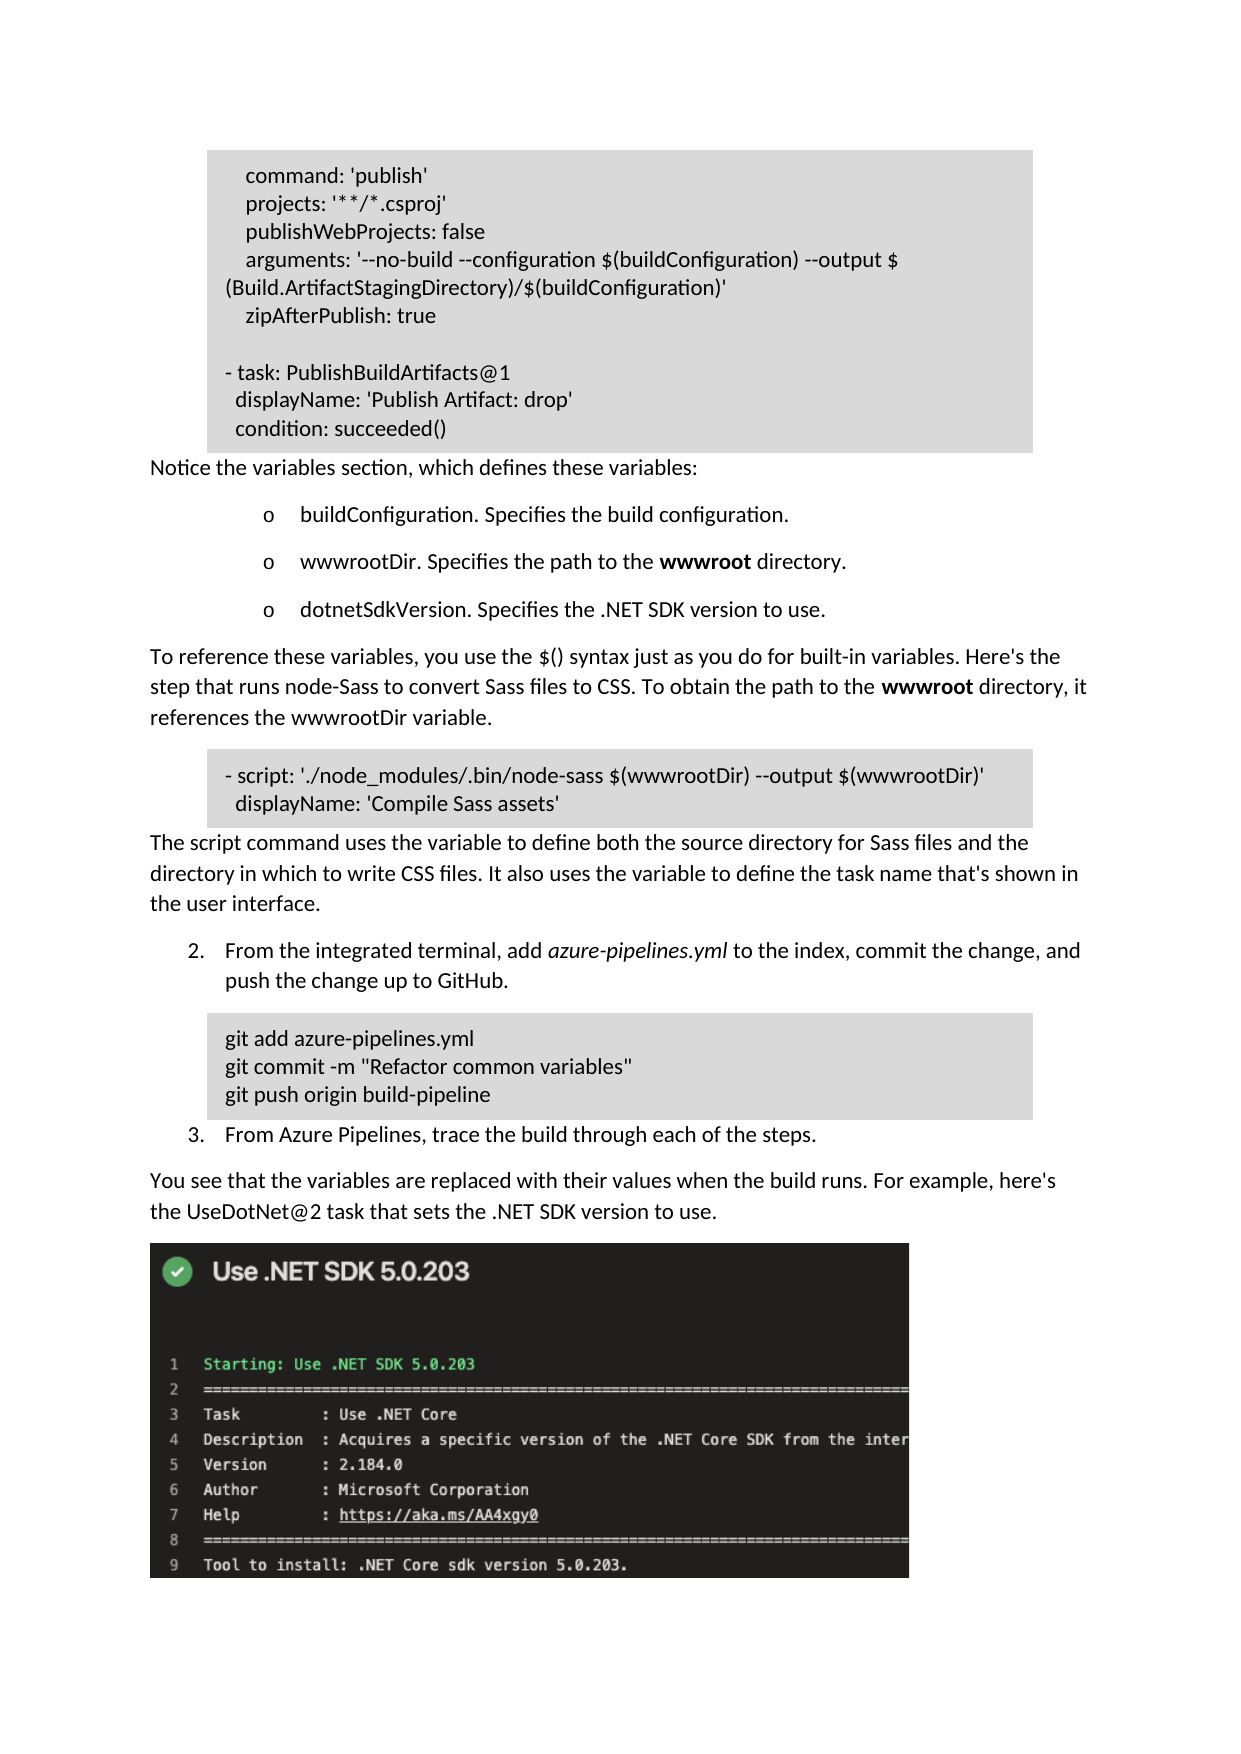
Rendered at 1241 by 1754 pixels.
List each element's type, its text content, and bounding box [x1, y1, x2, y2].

text - task: PublishBuildArtifacts@1 [217, 346, 1023, 374]
list buildConfiguration. Specifies the build configuration. [262, 500, 1090, 528]
text The script command uses the variable to define both the source directory for Sass files and the directory in which to write CSS files. It also uses the variable to define the task name that's shown in the user interface. [150, 828, 1090, 917]
text git add azure-pipelines.yml [217, 1022, 1023, 1041]
picture [150, 1243, 910, 1578]
list From Azure Pipelines, trace the build through each of the steps. [187, 1120, 1090, 1148]
text publishWebProjects: false [217, 206, 1023, 234]
text displayName: 'Publish Artifact: drop' [217, 374, 1023, 402]
list dotnetSdkVersion. Specifies the .NET SDK version to use. [262, 595, 1090, 623]
text Notice the variables section, which defines these variables: [150, 453, 1090, 481]
text condition: succeeded() [217, 402, 1023, 444]
text projects: '**/*.csproj' [217, 178, 1023, 206]
text You see that the variables are replaced with their values when the build runs. For example, here's the UseDotNet@2 task that sets the .NET SDK version to use. [150, 1167, 1090, 1225]
text To reference these variables, you use the $() syntax just as you do for built-in variables. Here's the step that runs node-Sass to convert Sass files to CSS. To obtain the path to the wwwroot directory, it references the wwwrootDir variable. [150, 642, 1090, 731]
text displayName: 'Compile Sass assets' [217, 777, 1023, 819]
text zipAfterPublish: true [217, 290, 1023, 318]
list wwwrootDir. Specifies the path to the wwwroot directory. [262, 547, 1090, 576]
text git push origin build-pipeline [217, 1069, 1023, 1110]
text - script: './node_modules/.bin/node-sass $(wwwrootDir) --output $(wwwrootDir)' [217, 759, 1023, 777]
text command: 'publish' [217, 159, 1023, 178]
text arguments: '--no-build --configuration $(buildConfiguration) --output $(Build.ArtifactStagingDirectory)/$(buildConfiguration)' [217, 234, 1023, 290]
text git commit -m "Refactor common variables" [217, 1041, 1023, 1069]
list From the integrated terminal, add azure-pipelines.yml to the index, commit the change, and push the change up to GitHub. [187, 936, 1090, 994]
